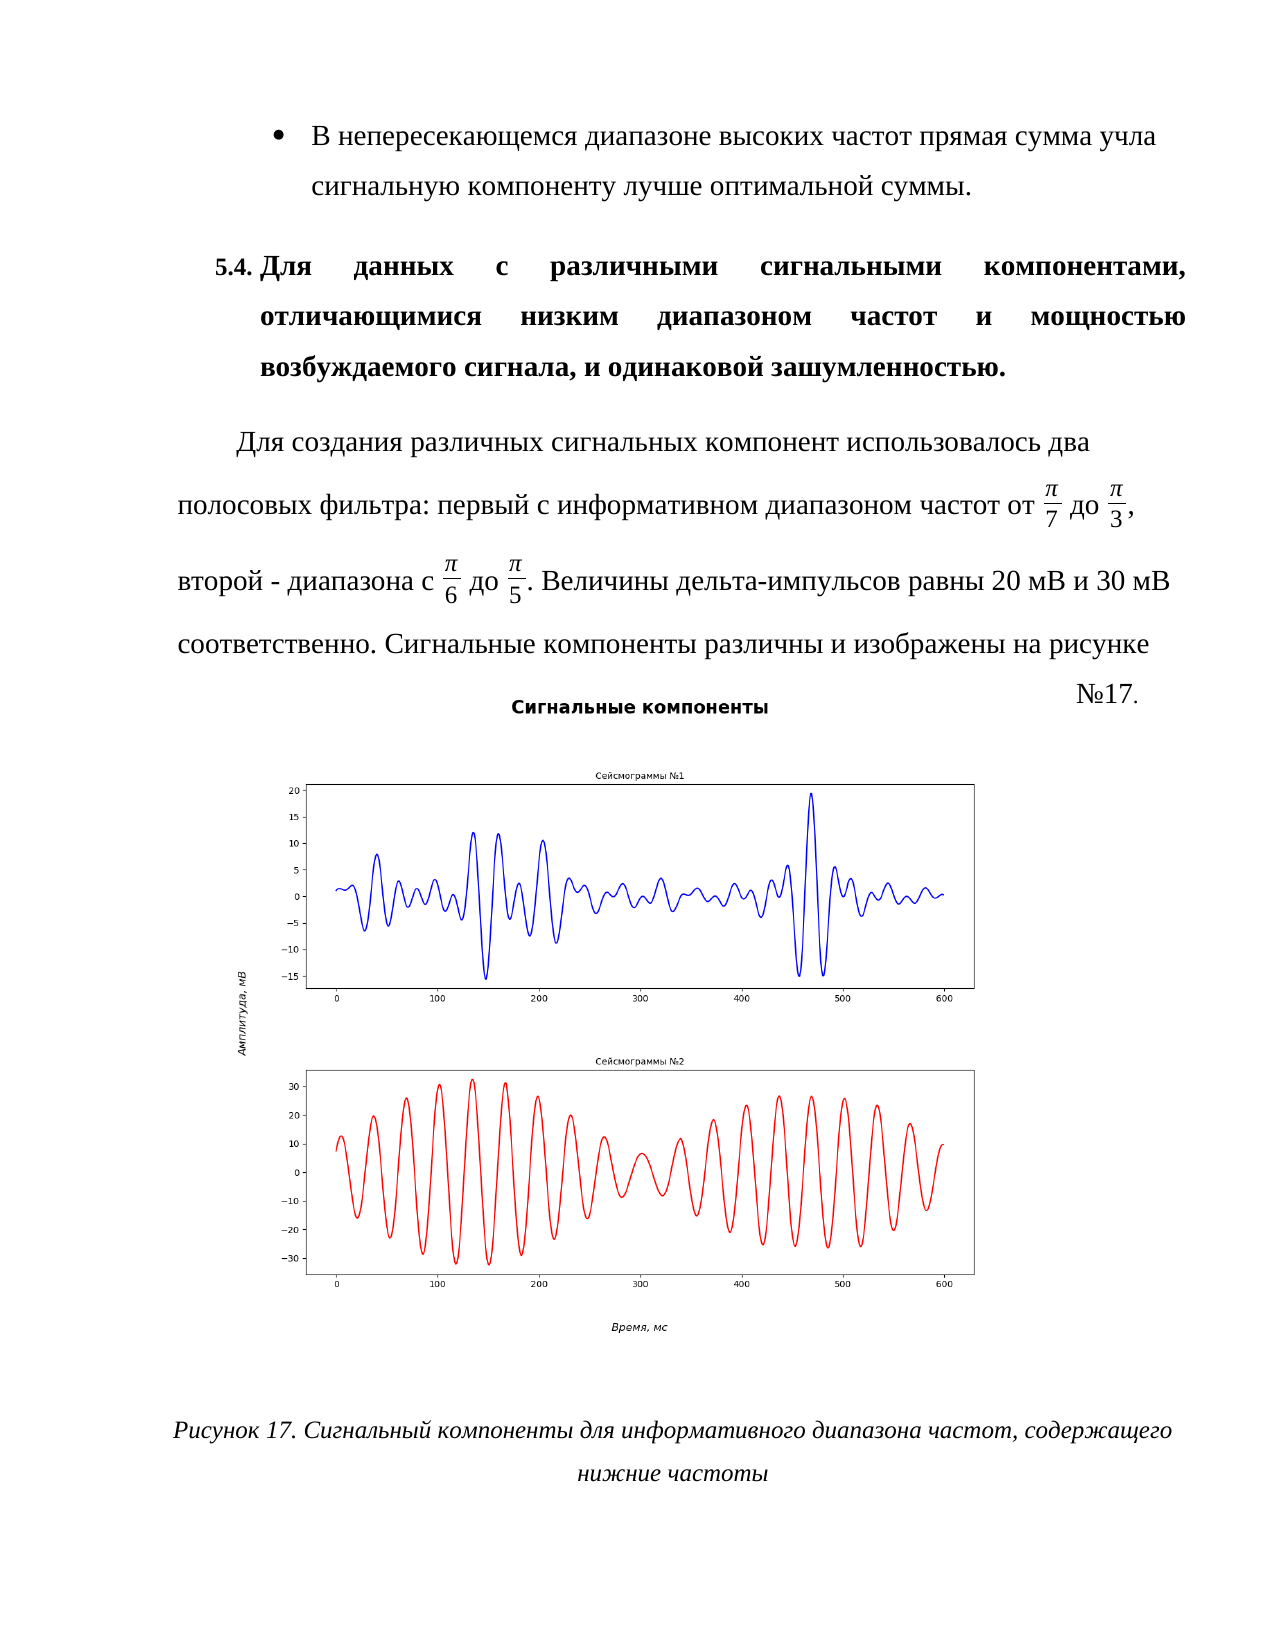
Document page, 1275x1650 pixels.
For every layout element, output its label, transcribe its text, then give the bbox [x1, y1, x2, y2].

text Для создания различных сигнальных компонент использовалось два полосовых фильтра: первый с информативном диапазоном частот от до , второй - диапазона с до . Величины дельта-импульсов равны 20 мВ и 30 мВ соответственно. Сигнальные компоненты различны и изображены на рисунке №17. [177, 424, 1186, 709]
subtitle Для данных с различными сигнальными компонентами, отличающимися низким диапазоном частот и мощностью возбуждаемого сигнала, и одинаковой зашумленностью. [215, 248, 1186, 382]
list В непересекающемся диапазоне высоких частот прямая сумма учла сигнальную компоненту лучше оптимальной суммы. [274, 118, 1186, 202]
picture [222, 686, 1057, 1339]
